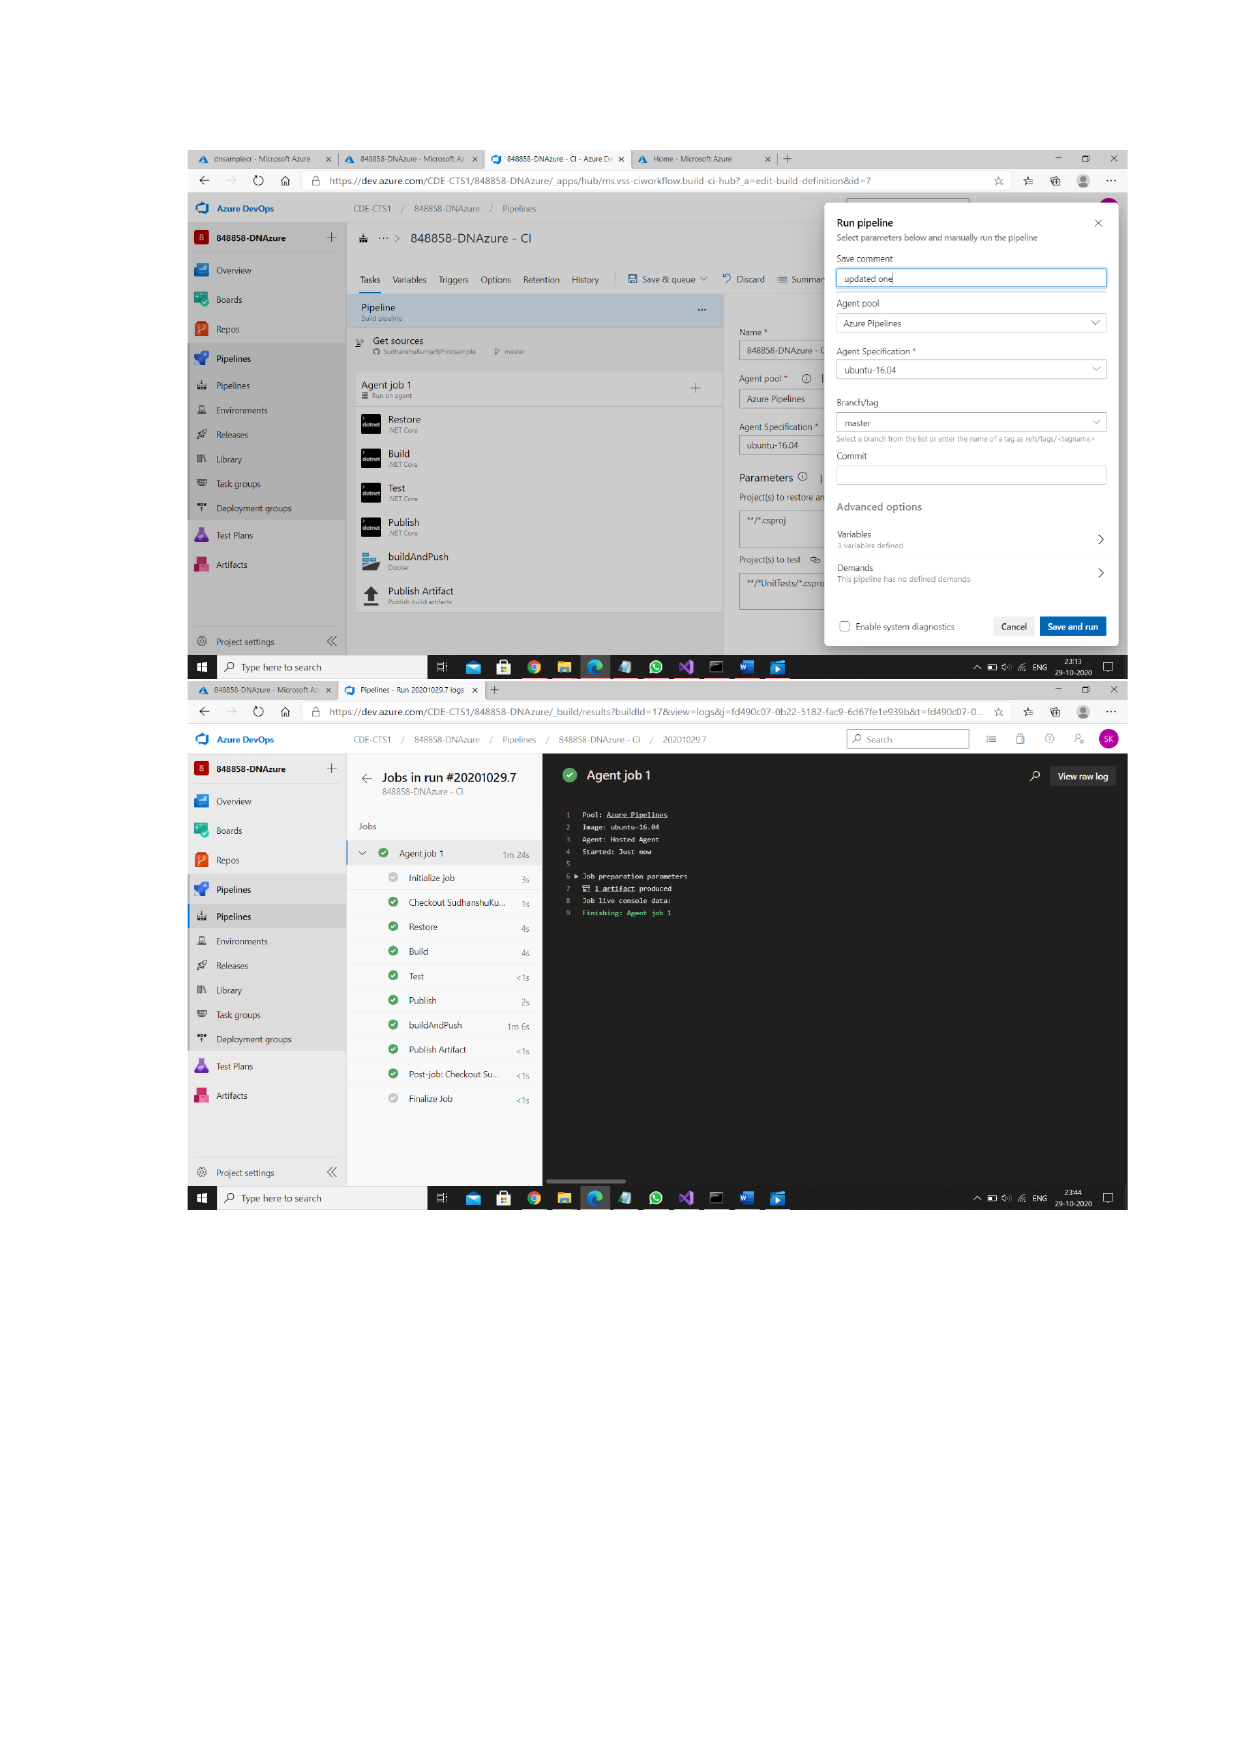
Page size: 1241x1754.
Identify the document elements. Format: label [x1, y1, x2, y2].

picture [187, 150, 1128, 679]
picture [187, 681, 1128, 1210]
